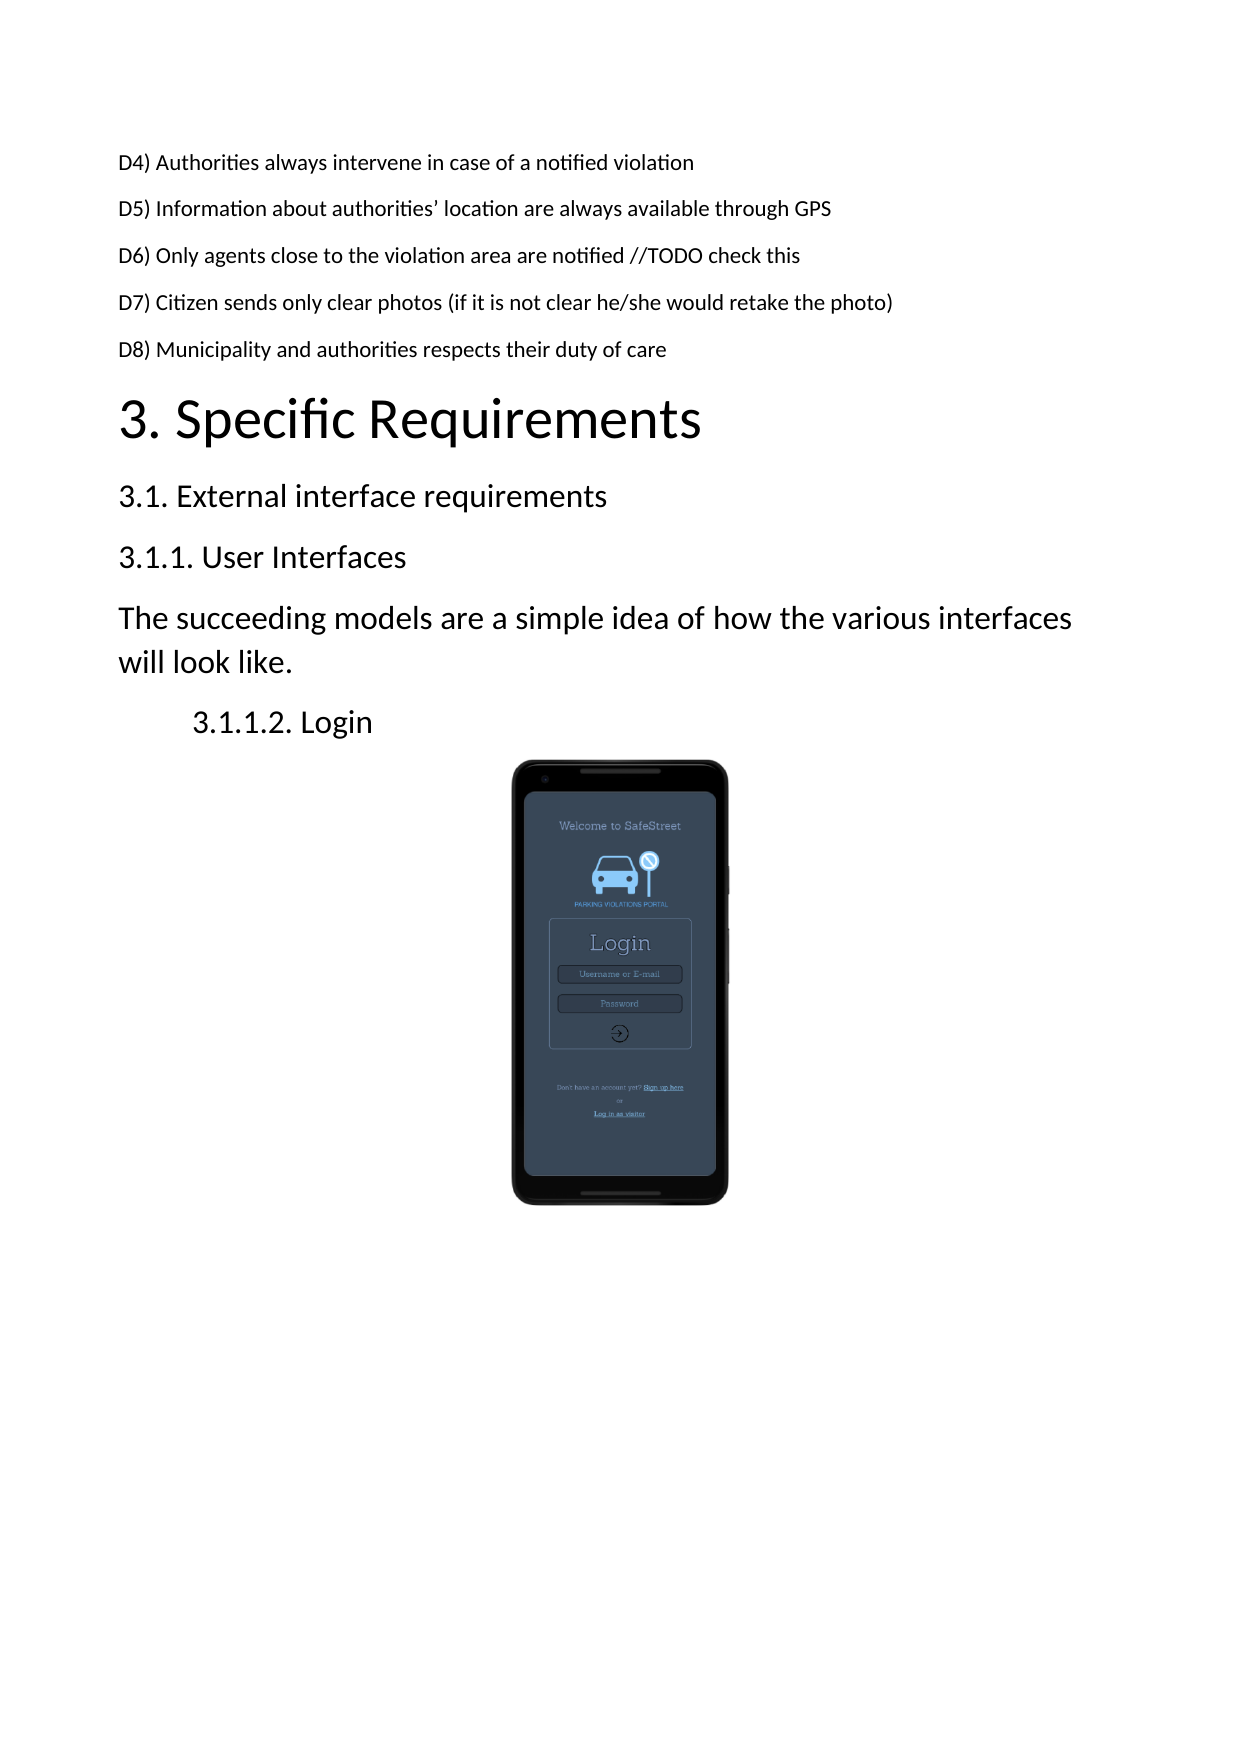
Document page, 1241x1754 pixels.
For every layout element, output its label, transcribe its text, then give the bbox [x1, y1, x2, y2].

text D4) Authorities always intervene in case of a notified violation [118, 148, 1122, 176]
text D5) Information about authorities’ location are always available through GPS [118, 194, 1122, 222]
text D8) Municipality and authorities respects their duty of care [118, 335, 1122, 363]
text D7) Citizen sends only clear photos (if it is not clear he/she would retake the photo) [118, 288, 1122, 316]
text The succeeding models are a simple idea of ​​how the various interfaces will look like. [118, 597, 1122, 681]
picture [507, 756, 733, 1208]
text 3.1. External interface requirements [118, 476, 1122, 516]
text 3. Specific Requirements [118, 382, 1122, 453]
text 3.1.1.2. Login [118, 701, 1122, 742]
text D6) Only agents close to the violation area are notified //TODO check this [118, 241, 1122, 269]
text 3.1.1. User Interfaces [118, 536, 1122, 577]
